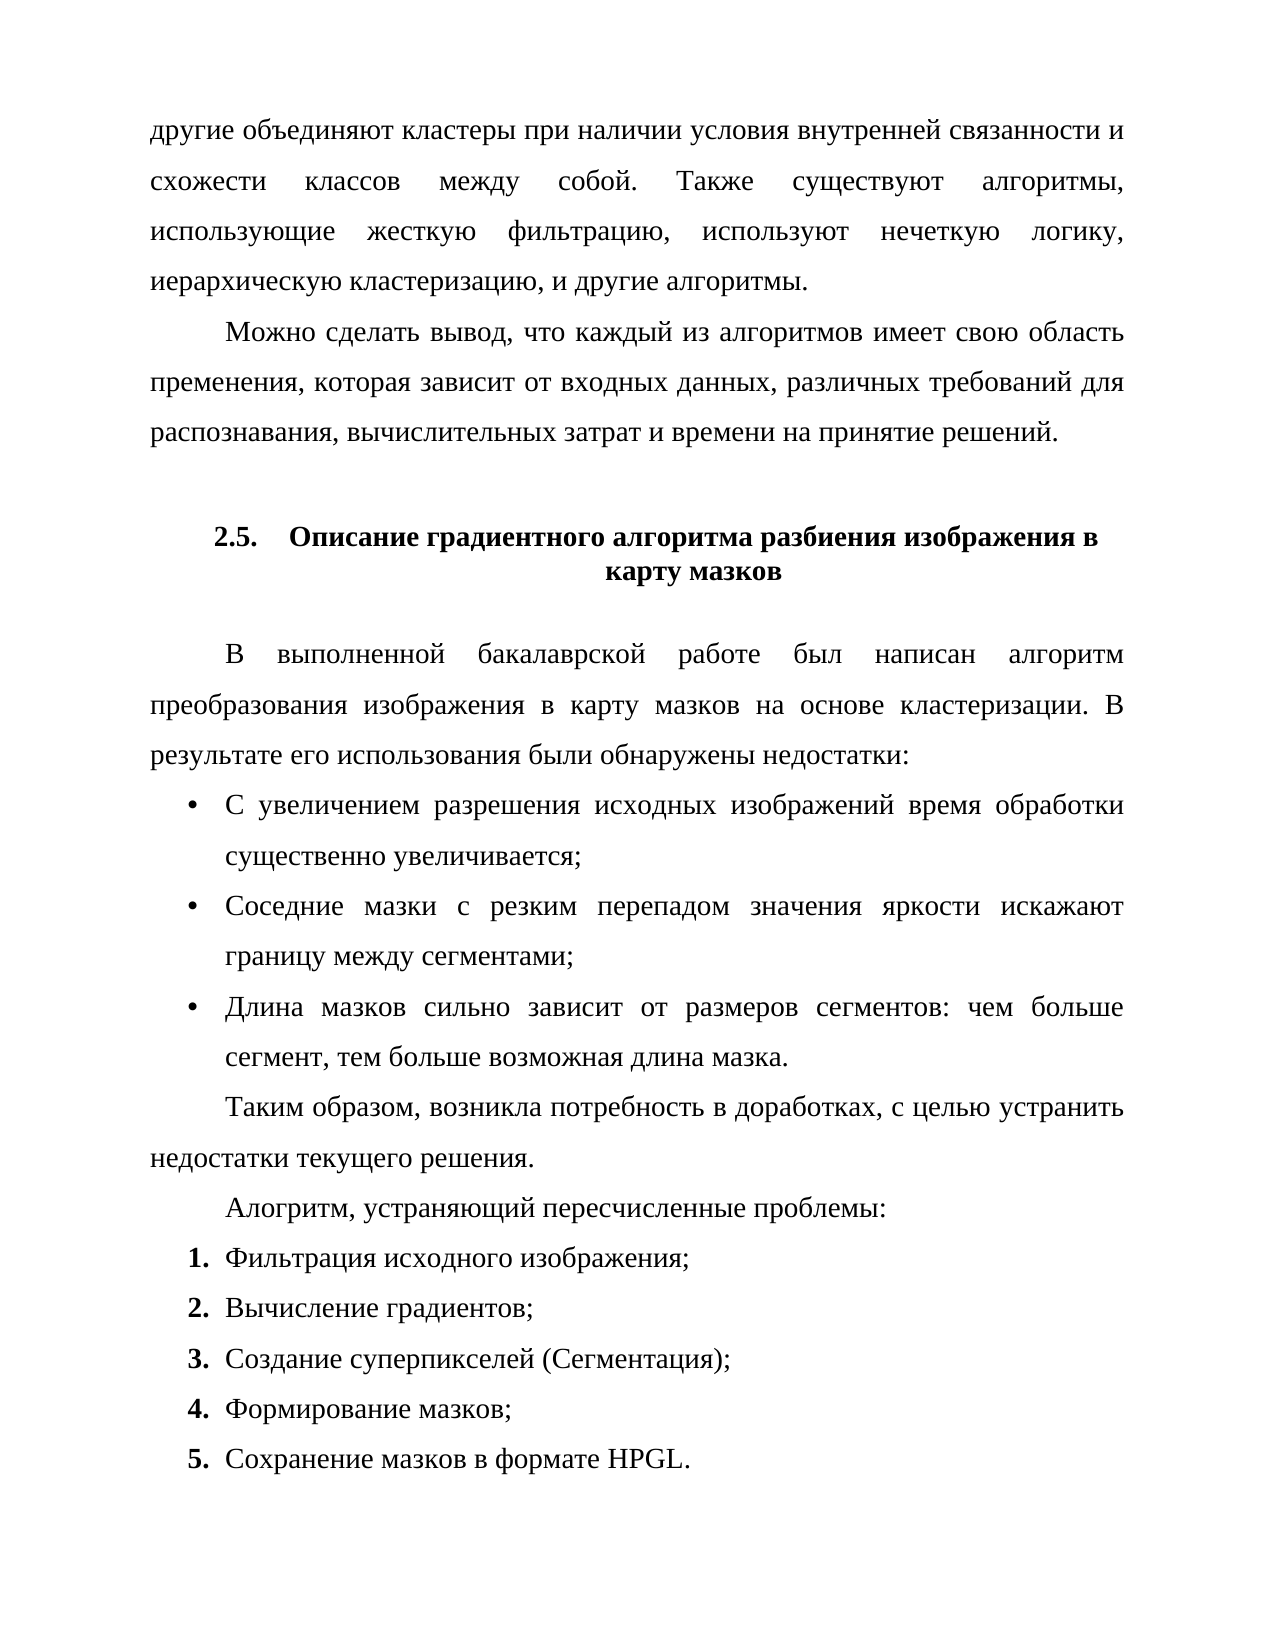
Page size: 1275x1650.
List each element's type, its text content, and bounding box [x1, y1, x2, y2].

list Соседние мазки с резким перепадом значения яркости искажают границу между сегментами; [187, 888, 1125, 972]
list Формирование мазков; [187, 1391, 1125, 1425]
list Фильтрация исходного изображения; [187, 1240, 1125, 1274]
list Сохранение мазков в формате HPGL. [187, 1442, 1125, 1475]
list Длина мазков сильно зависит от размеров сегментов: чем больше сегмент, тем больше возможная длина мазка. [187, 989, 1125, 1073]
subtitle Описание градиентного алгоритма разбиения изображения в карту мазков [187, 519, 1125, 586]
text В выполненной бакалаврской работе был написан алгоритм преобразования изображения в карту мазков на основе кластеризации. В результате его использования были обнаружены недостатки: [150, 637, 1125, 771]
text Алогритм, устраняющий пересчиcленные проблемы: [150, 1190, 1125, 1223]
list Вычисление градиентов; [187, 1291, 1125, 1324]
list С увеличением разрешения исходных изображений время обработки существенно увеличивается; [187, 787, 1125, 871]
text Можно сделать вывод, что каждый из алгоритмов имеет свою область пременения, которая зависит от входных данных, различных требований для распознавания, вычислительных затрат и времени на принятие решений. [150, 314, 1125, 448]
list Создание суперпикселей (Сегментация); [187, 1341, 1125, 1374]
text Таким образом, возникла потребность в доработках, с целью устранить недостатки текущего решения. [150, 1089, 1125, 1173]
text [150, 112, 1125, 297]
